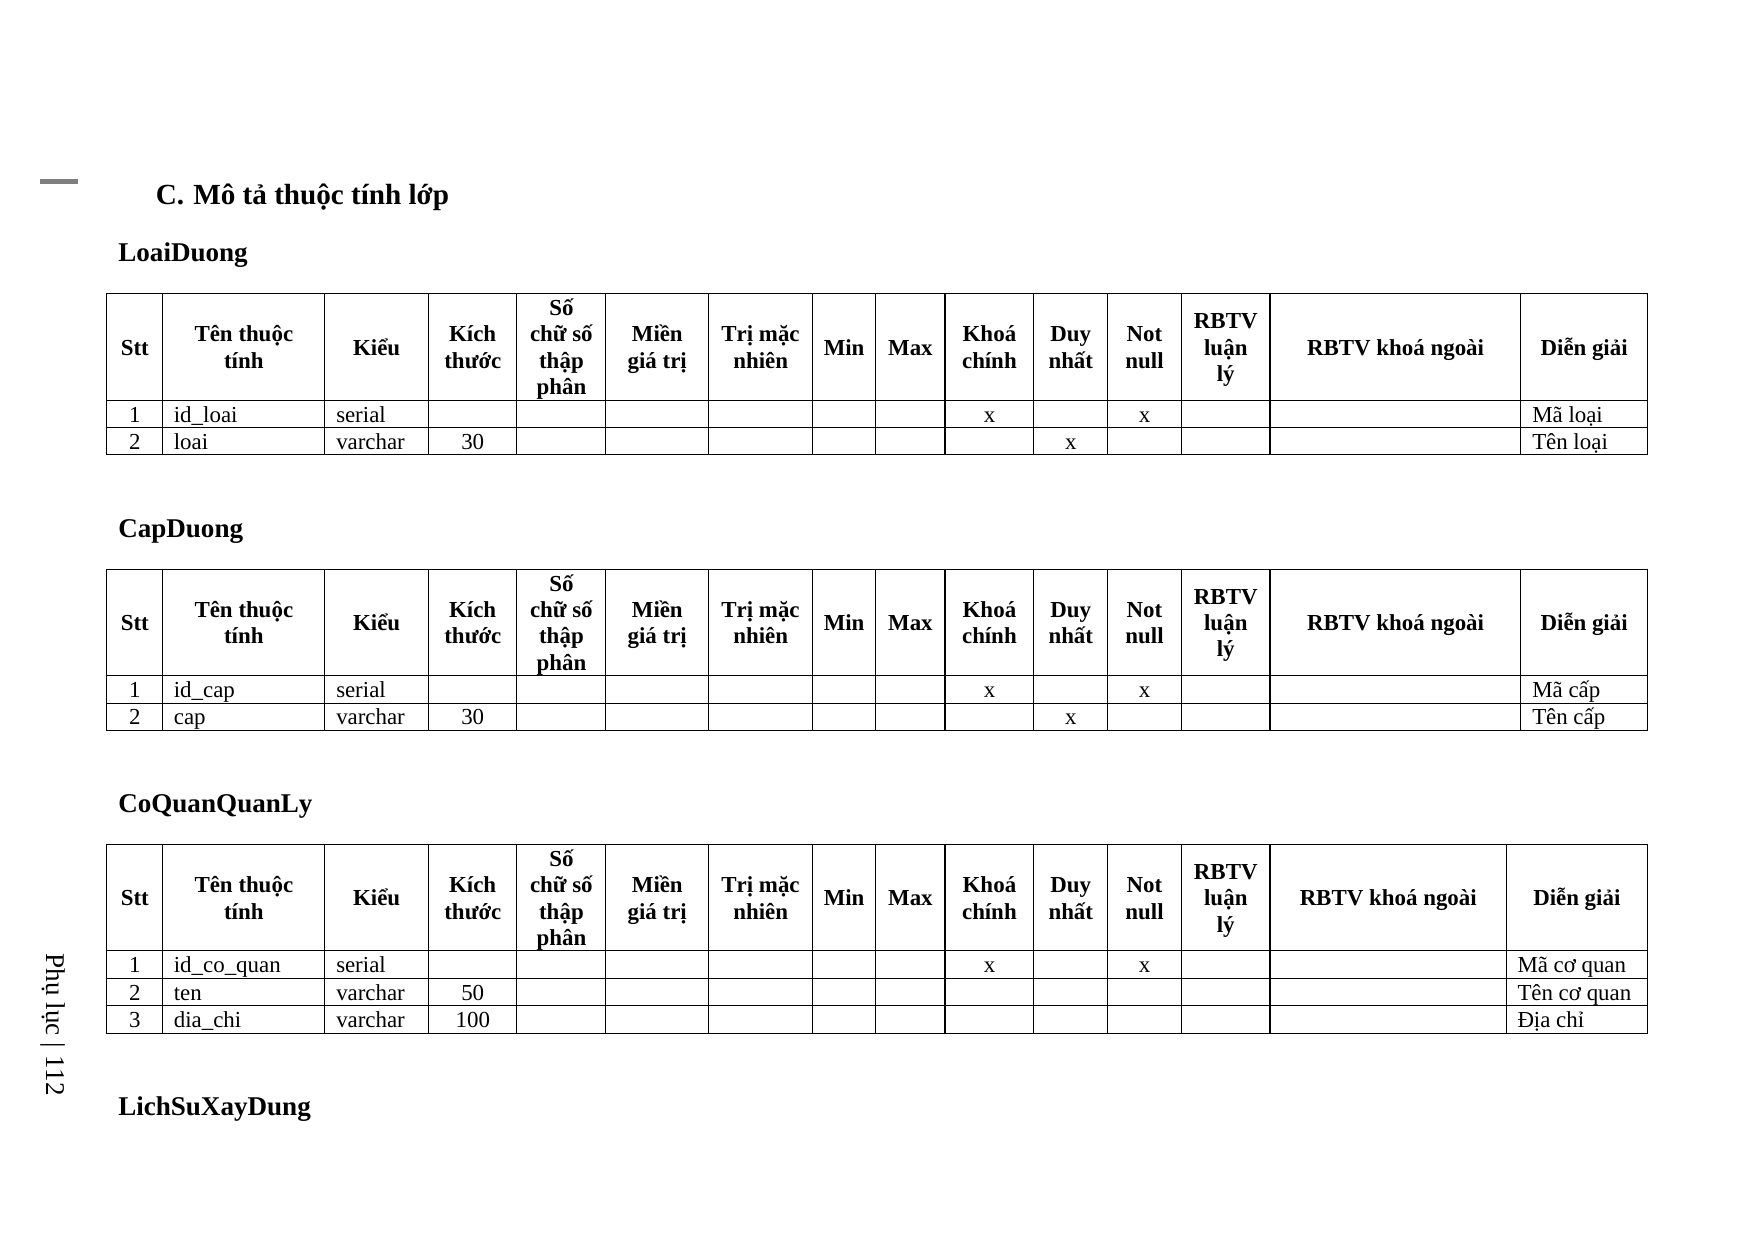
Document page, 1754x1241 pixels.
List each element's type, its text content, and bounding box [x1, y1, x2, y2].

table_cell id_cap [163, 676, 324, 702]
table_cell x [1108, 401, 1181, 427]
table_cell [1108, 1006, 1181, 1033]
table_cell 1 [107, 676, 162, 702]
table_cell 3 [107, 1006, 162, 1033]
table_cell [517, 428, 605, 454]
table_cell cap [163, 704, 324, 730]
table_cell id_co_quan [163, 951, 324, 978]
table_cell [813, 704, 875, 730]
table_cell dia_chi [163, 1006, 324, 1033]
table_cell [1182, 428, 1269, 454]
table_cell [709, 401, 812, 427]
table_header Not null [1108, 570, 1181, 675]
table_cell x [946, 676, 1033, 702]
table_cell [876, 1006, 944, 1033]
table_cell [709, 428, 812, 454]
table_header Max [876, 845, 944, 950]
table_cell [1271, 704, 1520, 730]
table_cell ten [163, 979, 324, 1005]
table_cell [709, 951, 812, 978]
table_header Stt [107, 570, 162, 675]
table_cell [1034, 951, 1107, 978]
table_cell x [946, 951, 1033, 978]
table_cell [876, 704, 944, 730]
table_header Kiểu [325, 570, 428, 675]
table_cell [606, 428, 708, 454]
table_cell [1182, 704, 1269, 730]
table_cell 2 [107, 979, 162, 1005]
table_cell varchar [325, 704, 428, 730]
table_header Kích thước [429, 294, 516, 399]
table_cell [946, 979, 1033, 1005]
table_cell [1182, 1006, 1269, 1033]
table_cell [876, 428, 944, 454]
table_cell Tên loại [1521, 428, 1647, 454]
table_cell [1271, 401, 1520, 427]
table_cell [1108, 979, 1181, 1005]
text LoaiDuong [118, 237, 1636, 268]
table_header Max [876, 294, 944, 399]
table_cell [429, 676, 516, 702]
table_header Số chữ số thập phân [517, 570, 605, 675]
table_cell Tên cơ quan [1507, 979, 1647, 1005]
table_cell Địa chỉ [1507, 1006, 1647, 1033]
table_cell serial [325, 676, 428, 702]
table_cell [946, 428, 1033, 454]
table_cell [606, 676, 708, 702]
table_cell [876, 401, 944, 427]
table_cell x [1108, 951, 1181, 978]
table_cell [876, 676, 944, 702]
table_cell [606, 979, 708, 1005]
list Mô tả thuộc tính lớp [156, 177, 1636, 211]
table_cell varchar [325, 979, 428, 1005]
table_cell [1271, 979, 1506, 1005]
table_cell [876, 951, 944, 978]
table_cell [1182, 401, 1269, 427]
table_header Số chữ số thập phân [517, 845, 605, 950]
table_cell [1108, 704, 1181, 730]
table_cell [813, 428, 875, 454]
table_header Miền giá trị [606, 570, 708, 675]
table_header Khoá chính [946, 570, 1033, 675]
table_cell [709, 676, 812, 702]
table_cell 2 [107, 428, 162, 454]
table_header Tên thuộc tính [163, 845, 324, 950]
table_cell Tên cấp [1521, 704, 1647, 730]
table_cell [1182, 979, 1269, 1005]
table_cell [429, 401, 516, 427]
table_header RBTV luận lý [1182, 845, 1269, 950]
table_cell [517, 951, 605, 978]
table_cell [709, 1006, 812, 1033]
table_header Diễn giải [1521, 570, 1647, 675]
table_cell [813, 401, 875, 427]
table_header RBTV luận lý [1182, 570, 1269, 675]
table_cell x [1034, 428, 1107, 454]
table_cell id_loai [163, 401, 324, 427]
table_cell Mã cấp [1521, 676, 1647, 702]
table_header Khoá chính [946, 845, 1033, 950]
table_cell [1271, 951, 1506, 978]
table_cell [1271, 1006, 1506, 1033]
table_cell 30 [429, 704, 516, 730]
table_cell x [946, 401, 1033, 427]
table_header Miền giá trị [606, 294, 708, 399]
table_cell [1034, 676, 1107, 702]
table_cell [709, 979, 812, 1005]
table_cell [1271, 428, 1520, 454]
table_header Khoá chính [946, 294, 1033, 399]
table_cell [1108, 428, 1181, 454]
table_cell [709, 704, 812, 730]
table_header Not null [1108, 845, 1181, 950]
table_header Miền giá trị [606, 845, 708, 950]
table_cell 1 [107, 951, 162, 978]
table_cell varchar [325, 428, 428, 454]
table_header Max [876, 570, 944, 675]
table_header Not null [1108, 294, 1181, 399]
table_header Trị mặc nhiên [709, 294, 812, 399]
table_cell [813, 951, 875, 978]
table_cell x [1034, 704, 1107, 730]
table_cell [517, 979, 605, 1005]
table_cell [1271, 676, 1520, 702]
table_header Kích thước [429, 570, 516, 675]
text CoQuanQuanLy [118, 787, 1636, 818]
table_cell [946, 704, 1033, 730]
table_header Duy nhất [1034, 294, 1107, 399]
table_header Stt [107, 294, 162, 399]
table_cell Mã loại [1521, 401, 1647, 427]
table_header Duy nhất [1034, 845, 1107, 950]
table_header Diễn giải [1521, 294, 1647, 399]
table_header Kích thước [429, 845, 516, 950]
table_header RBTV luận lý [1182, 294, 1269, 399]
table_cell [813, 979, 875, 1005]
table_cell [1034, 979, 1107, 1005]
table_header Min [813, 294, 875, 399]
table_header Diễn giải [1507, 845, 1647, 950]
table_cell x [1108, 676, 1181, 702]
table_cell varchar [325, 1006, 428, 1033]
table_cell serial [325, 401, 428, 427]
table_header Stt [107, 845, 162, 950]
table_cell 2 [107, 704, 162, 730]
table_cell 100 [429, 1006, 516, 1033]
table_header Tên thuộc tính [163, 570, 324, 675]
table_cell loai [163, 428, 324, 454]
table_cell [606, 1006, 708, 1033]
table_cell [1182, 676, 1269, 702]
table_header Min [813, 845, 875, 950]
table_cell [813, 1006, 875, 1033]
table_header Trị mặc nhiên [709, 845, 812, 950]
table_cell [946, 1006, 1033, 1033]
table_cell 1 [107, 401, 162, 427]
table_cell [606, 951, 708, 978]
table_header Kiểu [325, 845, 428, 950]
table_cell [606, 401, 708, 427]
table_cell [517, 704, 605, 730]
table_cell [517, 401, 605, 427]
table_header Số chữ số thập phân [517, 294, 605, 399]
table_cell serial [325, 951, 428, 978]
table_cell [517, 676, 605, 702]
table_header Tên thuộc tính [163, 294, 324, 399]
table_header Min [813, 570, 875, 675]
table_cell [1034, 1006, 1107, 1033]
table_cell [1034, 401, 1107, 427]
table_header RBTV khoá ngoài [1271, 294, 1520, 399]
table_cell [429, 951, 516, 978]
table_header Duy nhất [1034, 570, 1107, 675]
table_cell Mã cơ quan [1507, 951, 1647, 978]
table_header RBTV khoá ngoài [1271, 570, 1520, 675]
table_cell [813, 676, 875, 702]
table_header RBTV khoá ngoài [1271, 845, 1506, 950]
table_header Kiểu [325, 294, 428, 399]
table_cell [1182, 951, 1269, 978]
table_cell 30 [429, 428, 516, 454]
table_header Trị mặc nhiên [709, 570, 812, 675]
text CapDuong [118, 512, 1636, 543]
table_cell [876, 979, 944, 1005]
text LichSuXayDung [118, 1090, 1636, 1121]
table_cell 50 [429, 979, 516, 1005]
table_cell [606, 704, 708, 730]
table_cell [517, 1006, 605, 1033]
